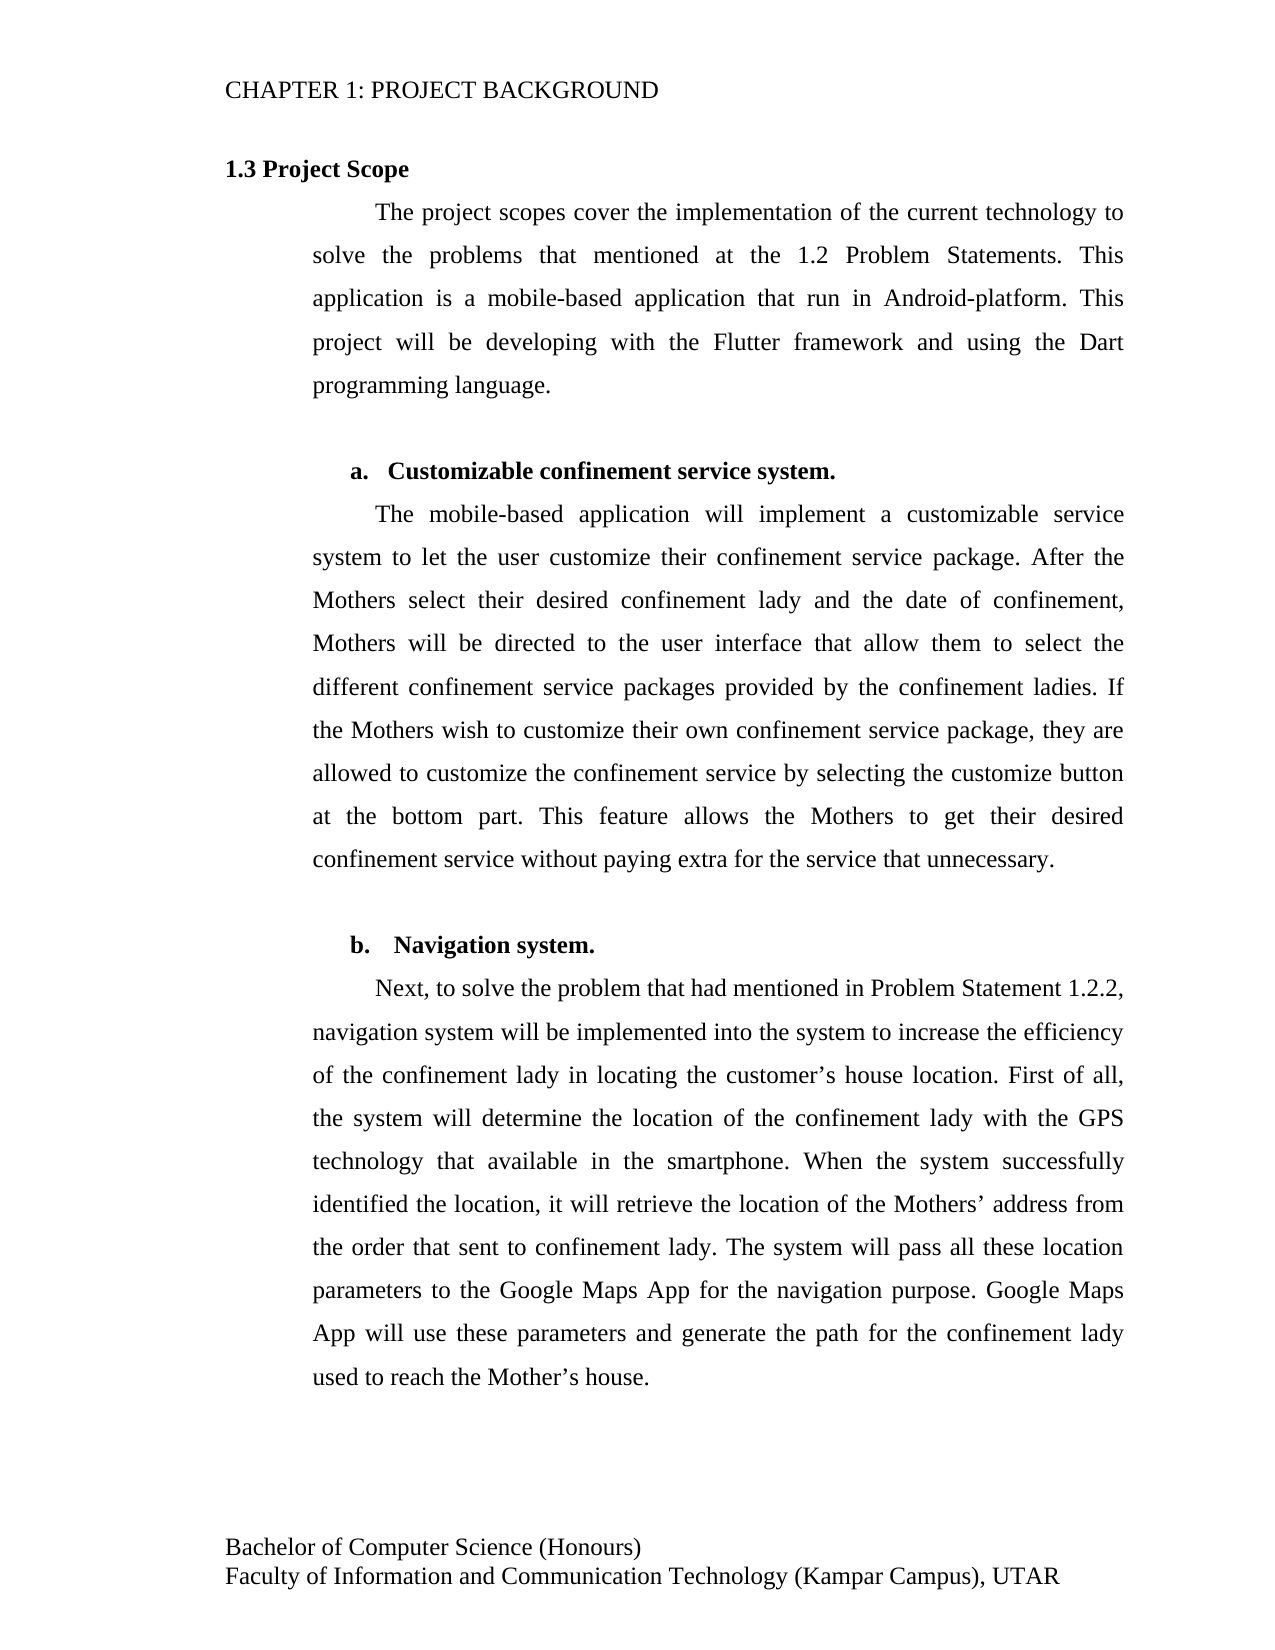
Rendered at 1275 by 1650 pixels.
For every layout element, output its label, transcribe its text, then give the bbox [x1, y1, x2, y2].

list The mobile-based application will implement a customizable service system to let the user customize their confinement service package. After the Mothers select their desired confinement lady and the date of confinement, Mothers will be directed to the user interface that allow them to select the different confinement service packages provided by the confinement ladies. If the Mothers wish to customize their own confinement service package, they are allowed to customize the confinement service by selecting the customize button at the bottom part. This feature allows the Mothers to get their desired confinement service without paying extra for the service that unnecessary. [312, 499, 1125, 873]
list Customizable confinement service system. [350, 456, 1125, 485]
subtitle 1.3 Project Scope [225, 154, 1125, 183]
list Navigation system. [350, 930, 1125, 959]
list Next, to solve the problem that had mentioned in Problem Statement 1.2.2, navigation system will be implemented into the system to increase the efficiency of the confinement lady in locating the customer’s house location. First of all, the system will determine the location of the confinement lady with the GPS technology that available in the smartphone. When the system successfully identified the location, it will retrieve the location of the Mothers’ address from the order that sent to confinement lady. The system will pass all these location parameters to the Google Maps App for the navigation purpose. Google Maps App will use these parameters and generate the path for the confinement lady used to reach the Mother’s house. [312, 973, 1125, 1390]
list The project scopes cover the implementation of the current technology to solve the problems that mentioned at the 1.2 Problem Statements. This application is a mobile-based application that run in Android-platform. This project will be developing with the Flutter framework and using the Dart programming language. [312, 197, 1125, 398]
